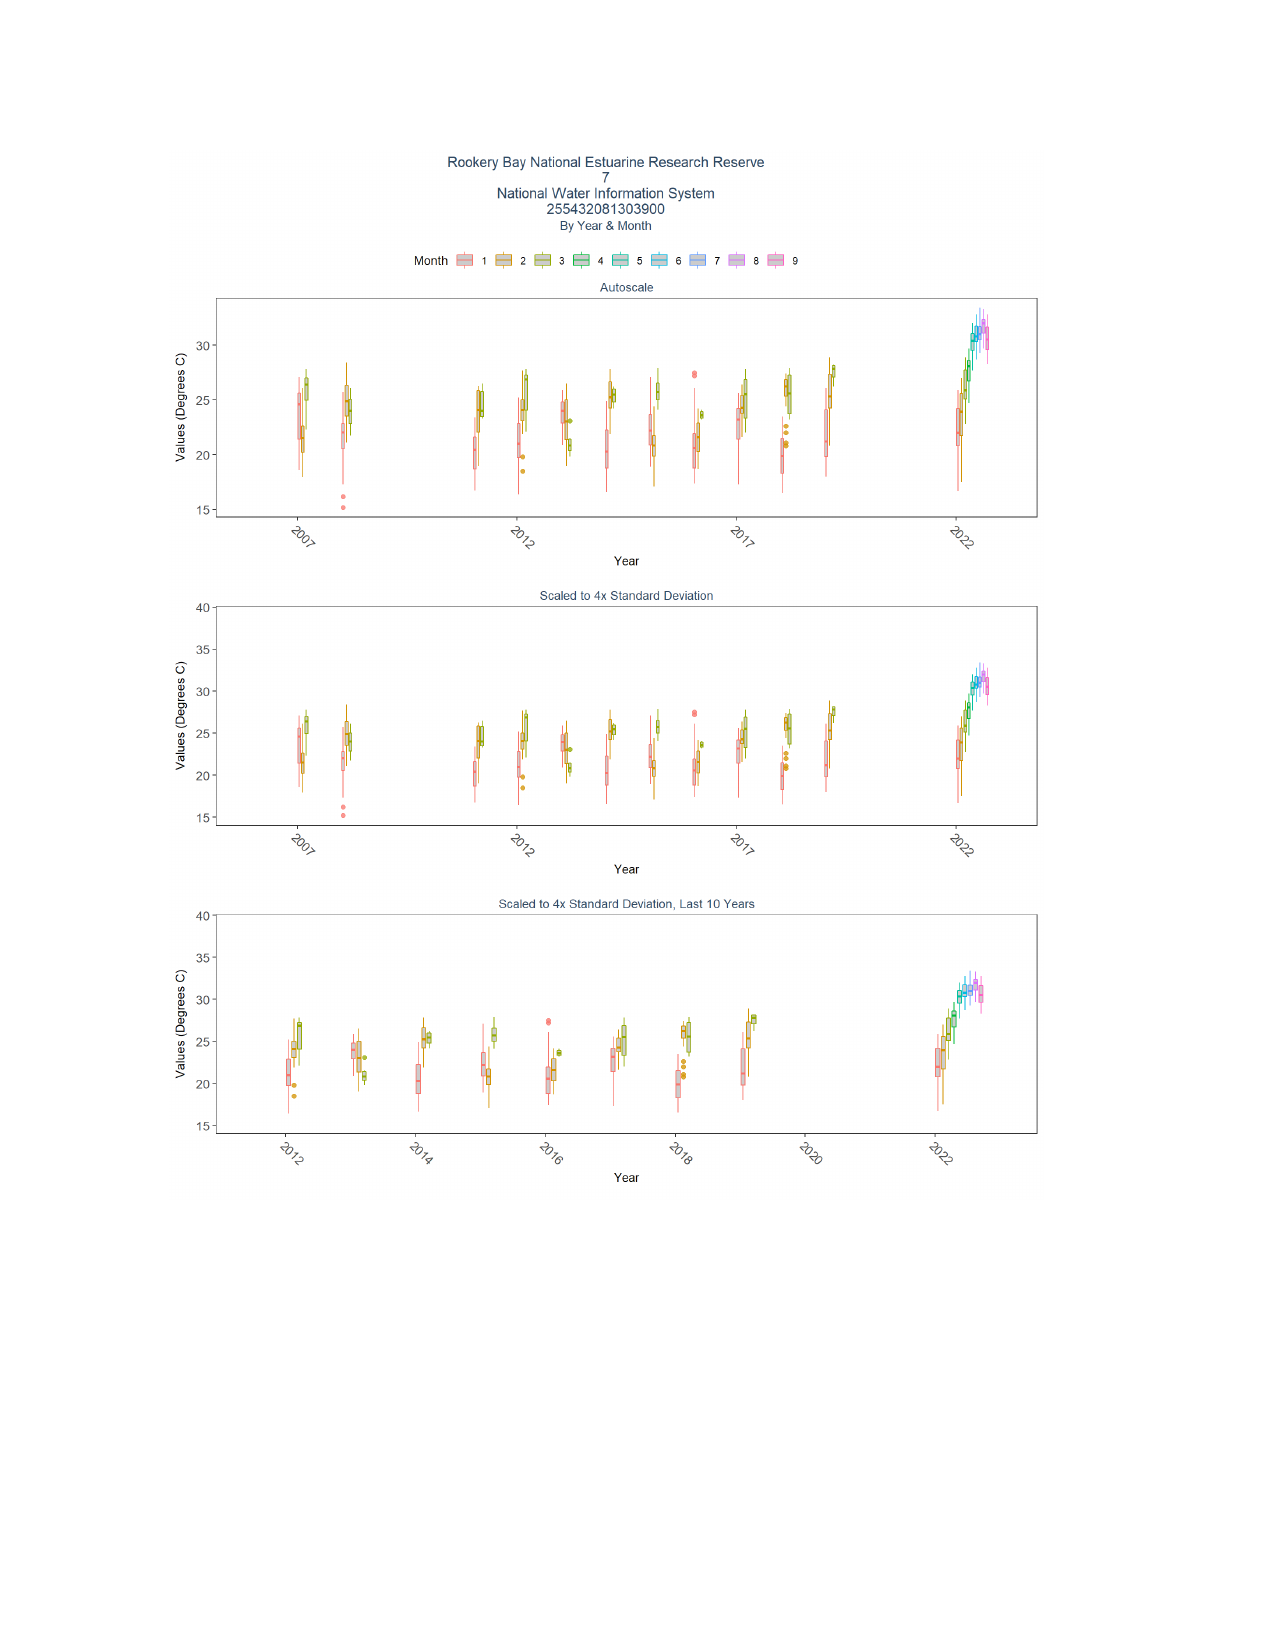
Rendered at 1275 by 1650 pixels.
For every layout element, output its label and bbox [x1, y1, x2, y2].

picture [168, 150, 1044, 1200]
